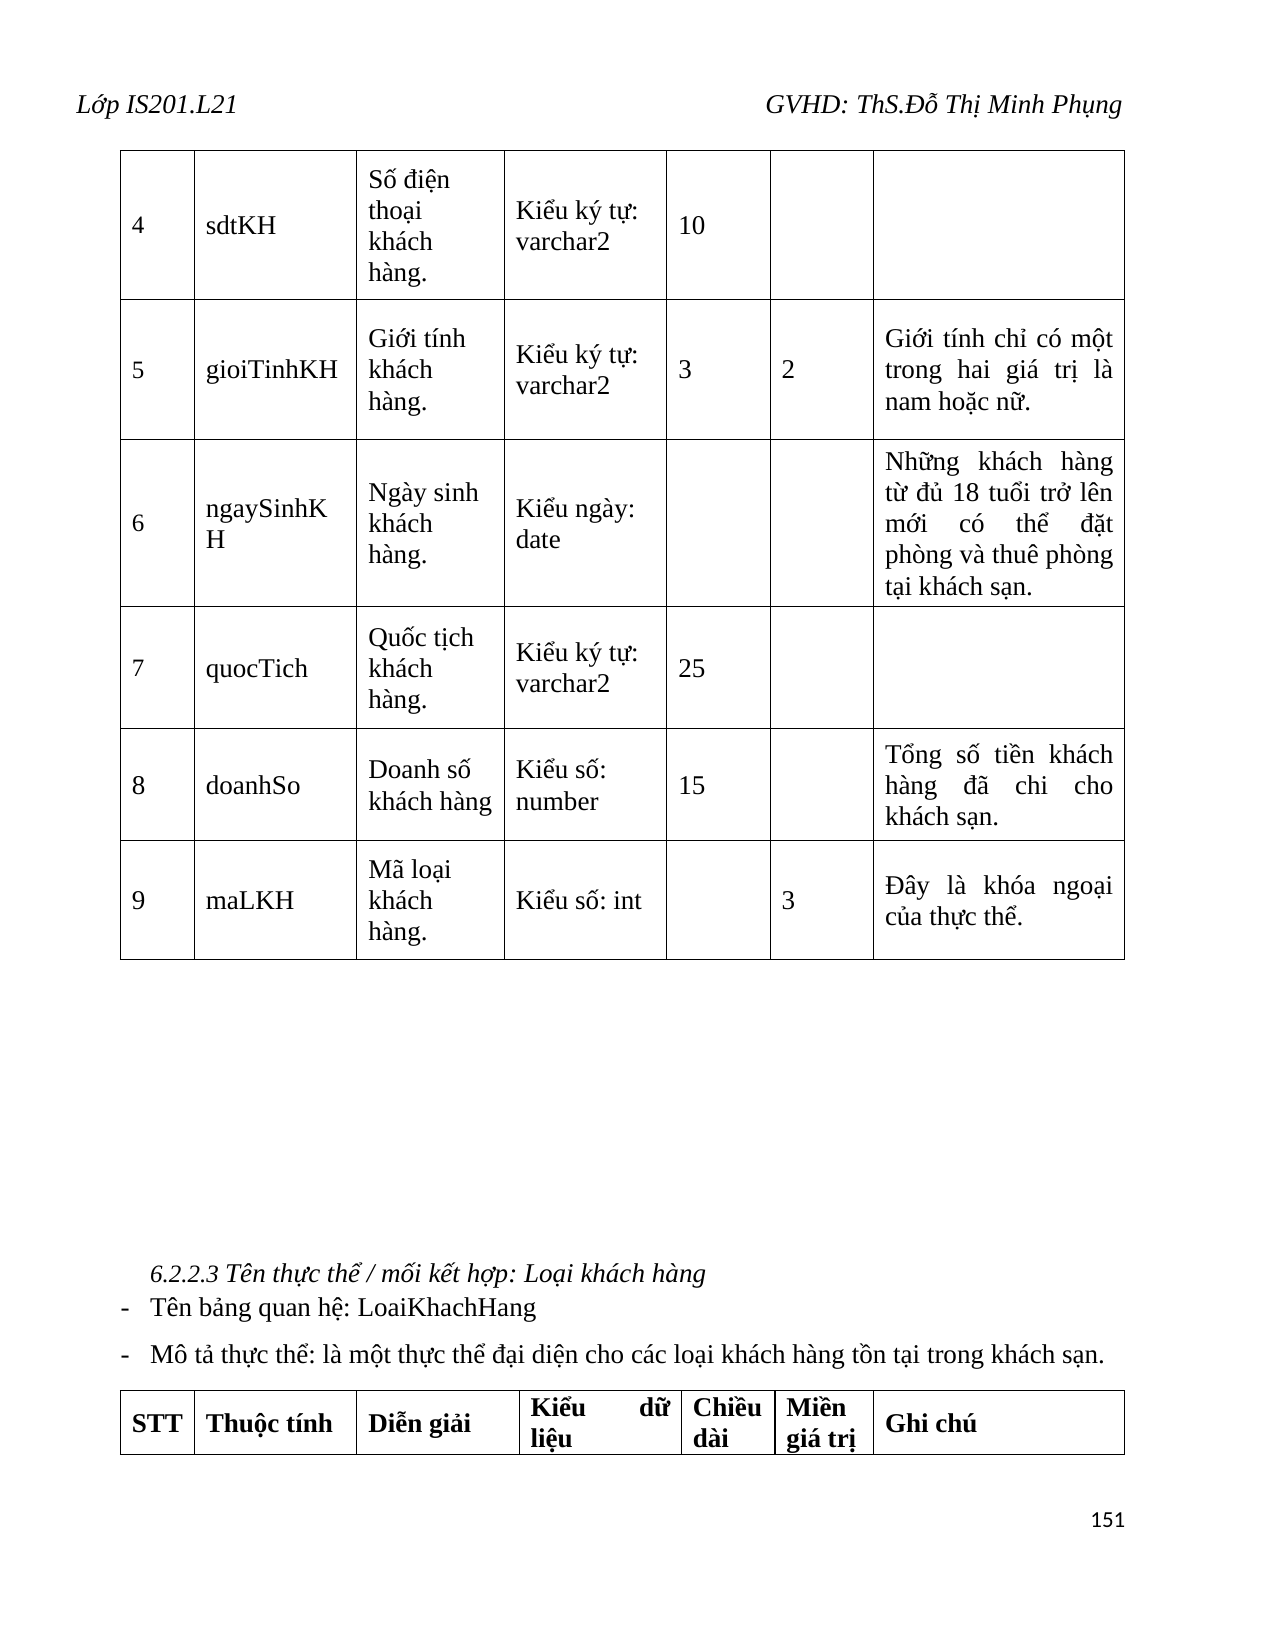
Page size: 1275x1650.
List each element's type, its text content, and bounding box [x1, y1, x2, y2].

table_cell [771, 729, 873, 840]
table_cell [505, 151, 666, 299]
table_cell Kiểu số: int [505, 841, 666, 958]
table_cell 7 [121, 607, 194, 728]
table_cell quocTich [195, 607, 356, 728]
table_cell gioiTinhKH [195, 300, 356, 438]
table_cell Mã loại khách hàng. [357, 841, 504, 958]
table_cell 15 [667, 729, 770, 840]
table_cell Những khách hàng từ đủ 18 tuổi trở lên mới có thể đặt phòng và thuê phòng tại khách sạn. [874, 440, 1124, 606]
table_cell Số điện thoại khách hàng. [357, 151, 504, 299]
table_header Thuộc tính [195, 1391, 356, 1453]
table_cell [771, 151, 873, 299]
table_cell Kiểu ký tự: varchar2 [505, 300, 666, 438]
table_cell doanhSo [195, 729, 356, 840]
table_cell Quốc tịch khách hàng. [357, 607, 504, 728]
table_cell 8 [121, 729, 194, 840]
table_header Diễn giải [357, 1391, 519, 1453]
table_cell 3 [667, 300, 770, 438]
table_cell 5 [121, 300, 194, 438]
table_cell 10 [667, 151, 770, 299]
subtitle 6.2.2.3 Tên thực thể / mối kết hợp: Loại khách hàng [150, 1258, 1125, 1289]
table_cell 9 [121, 841, 194, 958]
table_header Kiểu dữ liệu [520, 1391, 681, 1453]
table_header Ghi chú [874, 1391, 1124, 1453]
table_cell [874, 151, 1124, 299]
table_cell maLKH [195, 841, 356, 958]
table_cell Đây là khóa ngoại của thực thể. [874, 841, 1124, 958]
table_cell Kiểu ngày: date [505, 440, 666, 606]
table_cell 4 [121, 151, 194, 299]
table_cell Tổng số tiền khách hàng đã chi cho khách sạn. [874, 729, 1124, 840]
table_cell [771, 440, 873, 606]
table_cell [667, 841, 770, 958]
table_cell Ngày sinh khách hàng. [357, 440, 504, 606]
table_cell 25 [667, 607, 770, 728]
table_cell sdtKH [195, 151, 356, 299]
table_header Chiều dài [682, 1391, 774, 1453]
table_cell Doanh số khách hàng [357, 729, 504, 840]
table_cell 2 [771, 300, 873, 438]
table_cell ngaySinhKH [195, 440, 356, 606]
table_cell Giới tính khách hàng. [357, 300, 504, 438]
table_cell Kiểu số: number [505, 729, 666, 840]
table_cell [667, 440, 770, 606]
list Mô tả thực thể: là một thực thể đại diện cho các loại khách hàng tồn tại trong khách sạn. [120, 1338, 1125, 1369]
table_cell Kiểu ký tự: varchar2 [505, 607, 666, 728]
table_cell [771, 607, 873, 728]
table_cell 6 [121, 440, 194, 606]
table_cell Giới tính chỉ có một trong hai giá trị là nam hoặc nữ. [874, 300, 1124, 438]
table_header STT [121, 1391, 194, 1453]
table_cell 3 [771, 841, 873, 958]
table_header Miền giá trị [776, 1391, 873, 1453]
list Tên bảng quan hệ: LoaiKhachHang [120, 1291, 1125, 1322]
table_cell [874, 607, 1124, 728]
